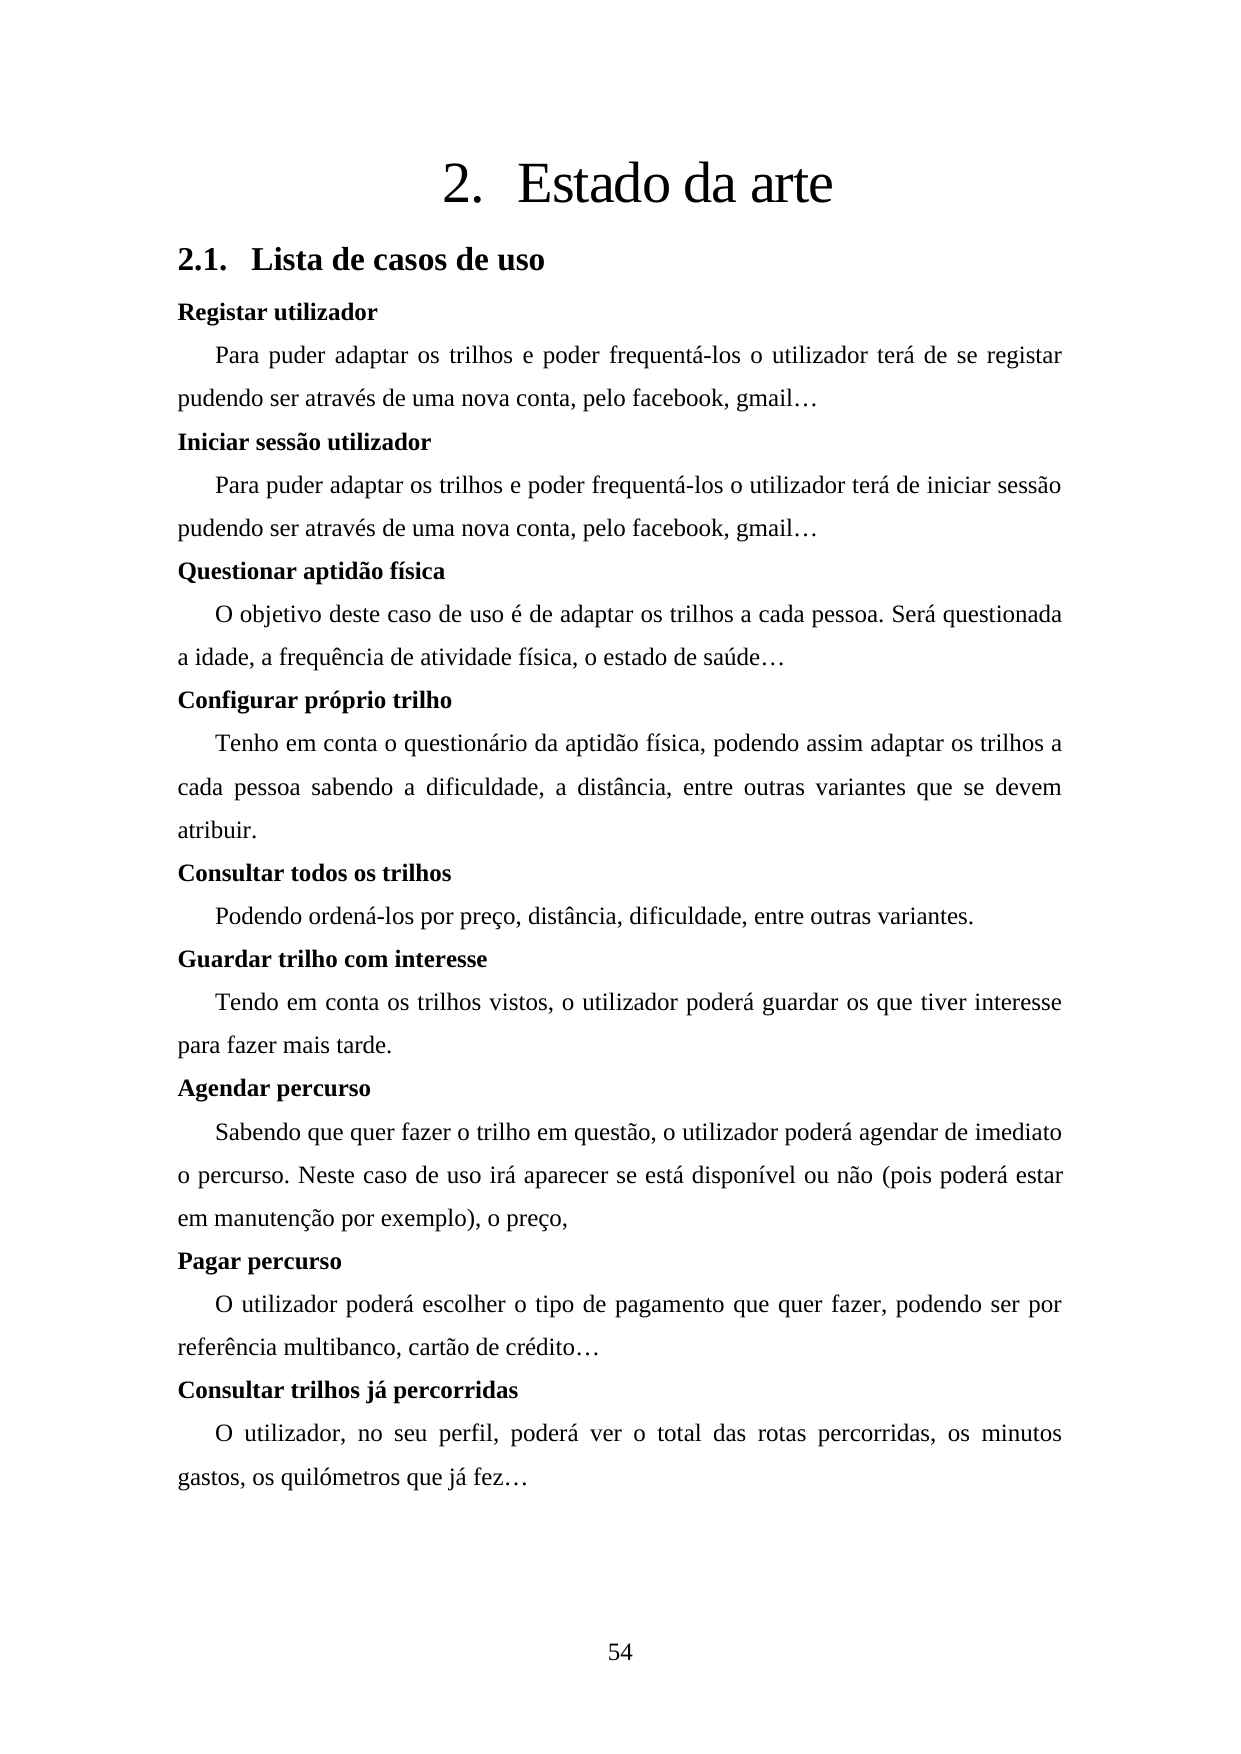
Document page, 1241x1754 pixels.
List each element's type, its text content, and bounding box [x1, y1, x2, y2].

text Guardar trilho com interesse [177, 944, 1063, 973]
text O utilizador poderá escolher o tipo de pagamento que quer fazer, podendo ser por referência multibanco, cartão de crédito… [177, 1289, 1063, 1361]
text Para puder adaptar os trilhos e poder frequentá-los o utilizador terá de iniciar sessão pudendo ser através de uma nova conta, pelo facebook, gmail… [177, 470, 1063, 542]
text Tenho em conta o questionário da aptidão física, podendo assim adaptar os trilhos a cada pessoa sabendo a dificuldade, a distância, entre outras variantes que se devem atribuir. [177, 728, 1063, 843]
text Consultar todos os trilhos [177, 858, 1063, 887]
text Tendo em conta os trilhos vistos, o utilizador poderá guardar os que tiver interesse para fazer mais tarde. [177, 987, 1063, 1059]
text Pagar percurso [177, 1246, 1063, 1275]
title Estado da arte [215, 148, 1063, 215]
text O utilizador, no seu perfil, poderá ver o total das rotas percorridas, os minutos gastos, os quilómetros que já fez… [177, 1418, 1063, 1490]
text Registar utilizador [177, 297, 1063, 326]
subtitle Lista de casos de uso [177, 240, 1063, 278]
text Consultar trilhos já percorridas [177, 1375, 1063, 1404]
text Agendar percurso [177, 1073, 1063, 1102]
text O objetivo deste caso de uso é de adaptar os trilhos a cada pessoa. Será questionada a idade, a frequência de atividade física, o estado de saúde… [177, 599, 1063, 671]
text Sabendo que quer fazer o trilho em questão, o utilizador poderá agendar de imediato o percurso. Neste caso de uso irá aparecer se está disponível ou não (pois poderá estar em manutenção por exemplo), o preço, [177, 1117, 1063, 1232]
text Questionar aptidão física [177, 556, 1063, 585]
text Configurar próprio trilho [177, 685, 1063, 714]
text Para puder adaptar os trilhos e poder frequentá-los o utilizador terá de se registar pudendo ser através de uma nova conta, pelo facebook, gmail… [177, 340, 1063, 412]
text Iniciar sessão utilizador [177, 427, 1063, 455]
text Podendo ordená-los por preço, distância, dificuldade, entre outras variantes. [177, 901, 1063, 930]
